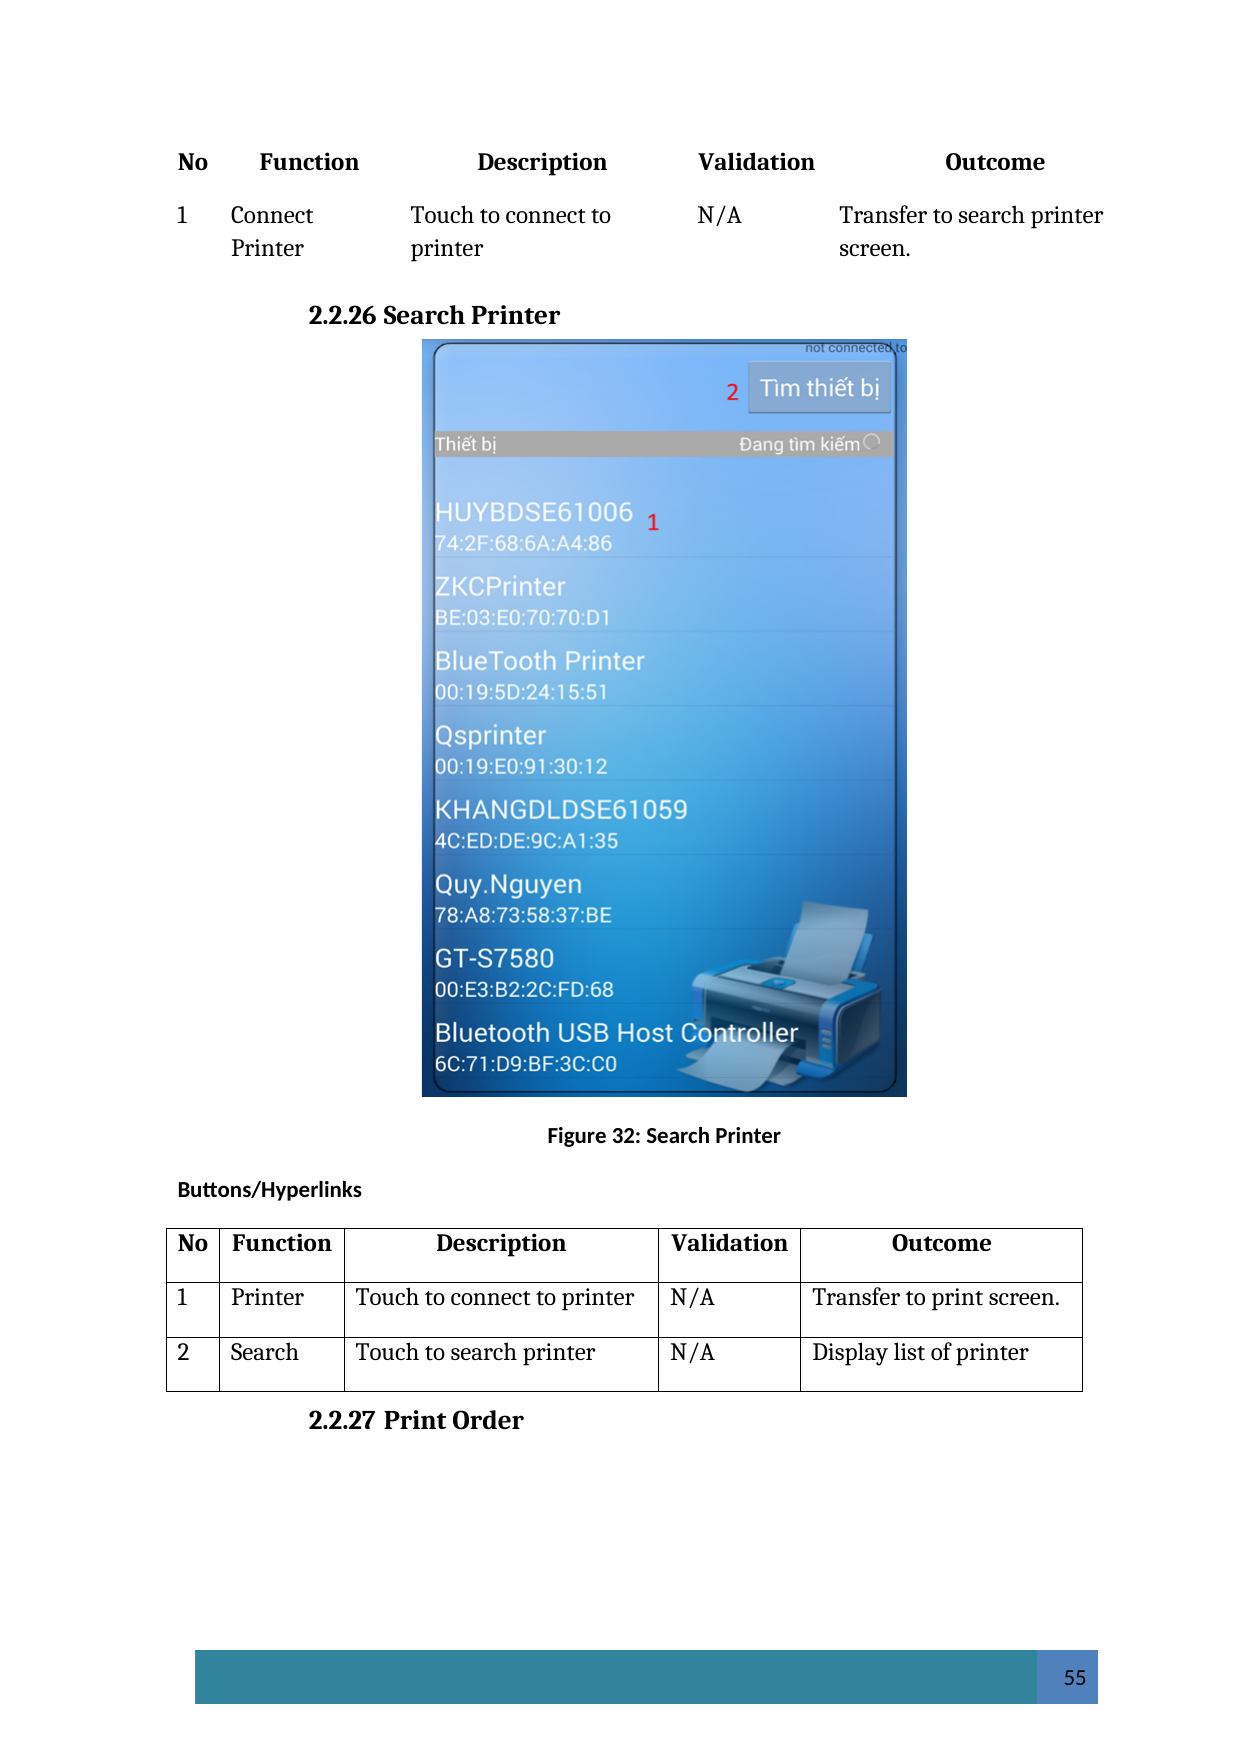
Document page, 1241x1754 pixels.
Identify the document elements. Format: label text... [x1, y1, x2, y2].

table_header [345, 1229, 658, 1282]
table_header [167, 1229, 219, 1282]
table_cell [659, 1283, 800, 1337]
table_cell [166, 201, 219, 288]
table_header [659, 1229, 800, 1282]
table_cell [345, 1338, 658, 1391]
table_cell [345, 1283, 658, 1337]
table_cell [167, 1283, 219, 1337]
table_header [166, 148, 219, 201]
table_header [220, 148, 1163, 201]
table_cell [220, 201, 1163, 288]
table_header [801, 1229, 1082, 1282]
subtitle Search Printer [308, 300, 1151, 331]
text Buttons/Hyperlinks [177, 1175, 1151, 1203]
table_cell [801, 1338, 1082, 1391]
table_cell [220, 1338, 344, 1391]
text Figure 32: Search Printer [177, 1122, 1151, 1150]
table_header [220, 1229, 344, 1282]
subtitle Print Order [308, 1405, 1151, 1436]
picture [421, 339, 907, 1097]
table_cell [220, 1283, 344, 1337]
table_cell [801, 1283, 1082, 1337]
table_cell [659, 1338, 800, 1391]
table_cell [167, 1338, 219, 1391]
